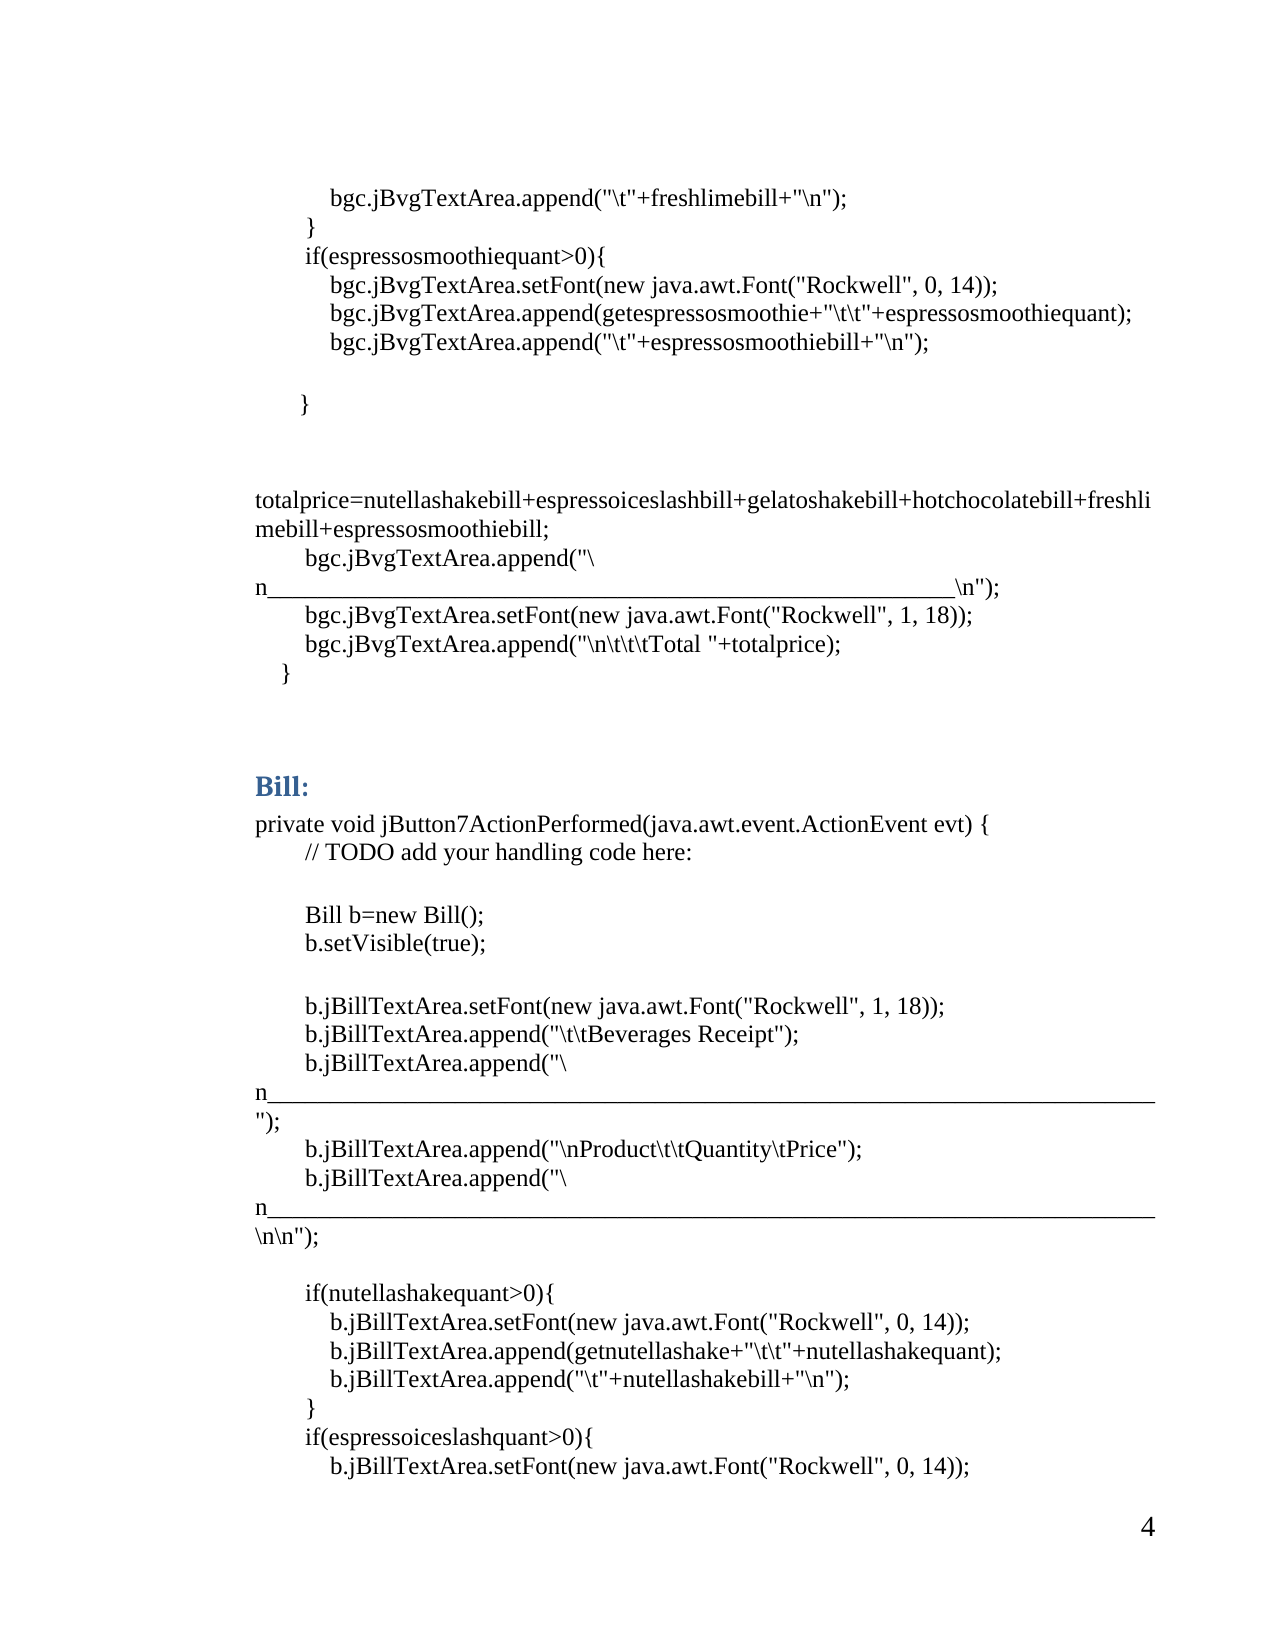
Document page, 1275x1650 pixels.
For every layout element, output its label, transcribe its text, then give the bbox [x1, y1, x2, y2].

text b.jBillTextArea.append("\n_______________________________________________________________________"); [255, 1048, 1155, 1134]
text b.setVisible(true); [255, 928, 1155, 957]
text if(espressosmoothiequant>0){ [255, 241, 1155, 270]
text b.jBillTextArea.append("\nProduct\t\tQuantity\tPrice"); [255, 1134, 1155, 1163]
text } [255, 658, 1155, 687]
text b.jBillTextArea.append("\n_______________________________________________________________________\n\n"); [255, 1163, 1155, 1249]
text if(espressoiceslashquant>0){ [255, 1422, 1155, 1451]
text bgc.jBvgTextArea.append("\t"+espressosmoothiebill+"\n"); [255, 327, 1155, 356]
text b.jBillTextArea.setFont(new java.awt.Font("Rockwell", 0, 14)); [255, 1307, 1155, 1336]
text // TODO add your handling code here: [255, 837, 1155, 866]
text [255, 270, 1155, 298]
text Bill b=new Bill(); [255, 900, 1155, 928]
text totalprice=nutellashakebill+espressoiceslashbill+gelatoshakebill+hotchocolatebill+freshlimebill+espressosmoothiebill; [255, 452, 1155, 543]
text b.jBillTextArea.append("\t\tBeverages Receipt"); [255, 1019, 1155, 1048]
text Bill: [255, 770, 1155, 804]
text } [255, 389, 1155, 418]
text if(nutellashakequant>0){ [255, 1278, 1155, 1307]
text b.jBillTextArea.setFont(new java.awt.Font("Rockwell", 1, 18)); [255, 991, 1155, 1019]
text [255, 1451, 1155, 1479]
text } [255, 1393, 1155, 1422]
text bgc.jBvgTextArea.append(getespressosmoothie+"\t\t"+espressosmoothiequant); [255, 298, 1155, 327]
text bgc.jBvgTextArea.append("\n_______________________________________________________\n"); [255, 543, 1155, 600]
text } [255, 212, 1155, 241]
text bgc.jBvgTextArea.append("\t"+freshlimebill+"\n"); [255, 183, 1155, 212]
text b.jBillTextArea.append("\t"+nutellashakebill+"\n"); [255, 1364, 1155, 1393]
text bgc.jBvgTextArea.append("\n\t\t\tTotal "+totalprice); [255, 629, 1155, 658]
text private void jButton7ActionPerformed(java.awt.event.ActionEvent evt) { [255, 809, 1155, 837]
text b.jBillTextArea.append(getnutellashake+"\t\t"+nutellashakequant); [255, 1336, 1155, 1364]
text bgc.jBvgTextArea.setFont(new java.awt.Font("Rockwell", 1, 18)); [255, 600, 1155, 629]
